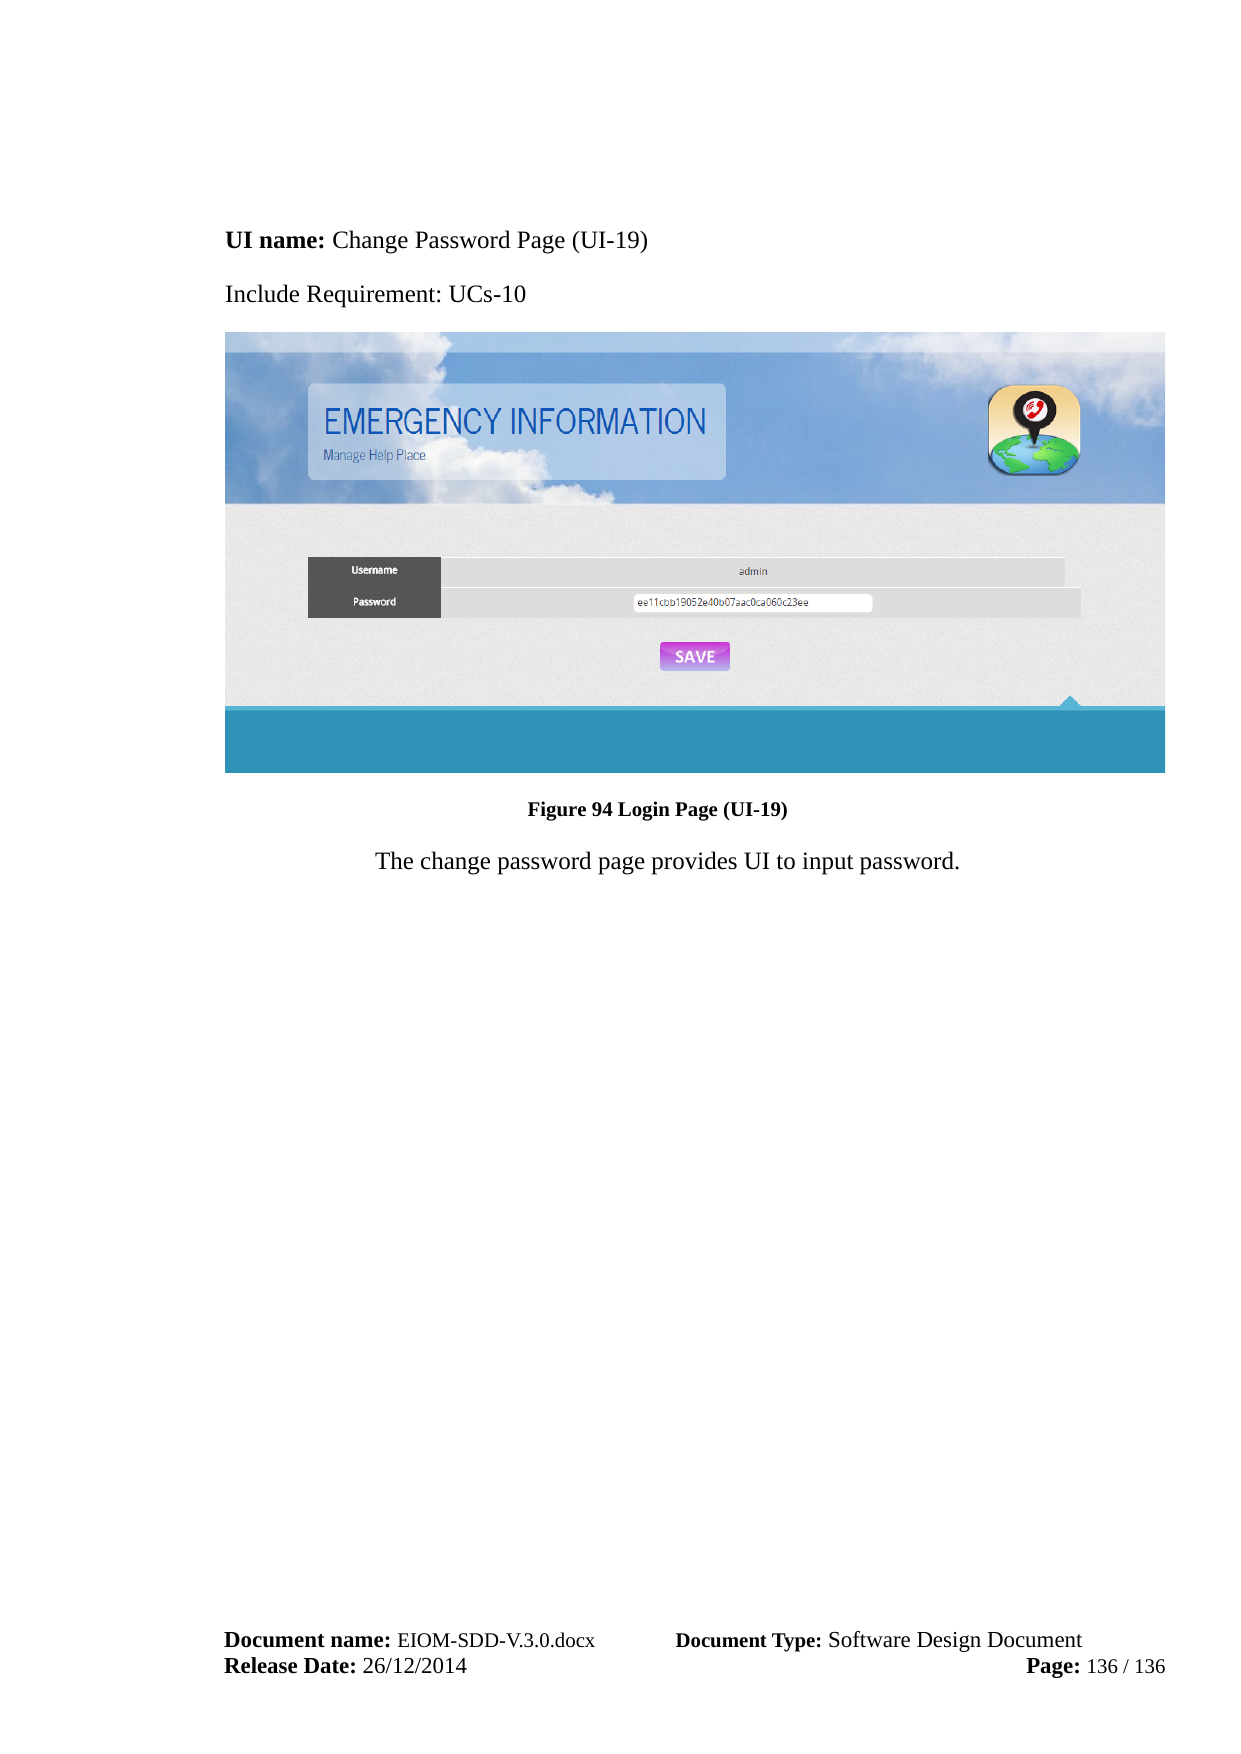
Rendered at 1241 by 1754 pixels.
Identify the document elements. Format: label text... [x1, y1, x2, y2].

text Include Requirement: UCs-10 [225, 279, 1090, 308]
text Figure 94 Login Page (UI-19) [225, 797, 1090, 821]
text The change password page provides UI to input password. [300, 846, 1090, 874]
picture [225, 332, 1166, 773]
text UI name: Change Password Page (UI-19) [225, 225, 1090, 254]
